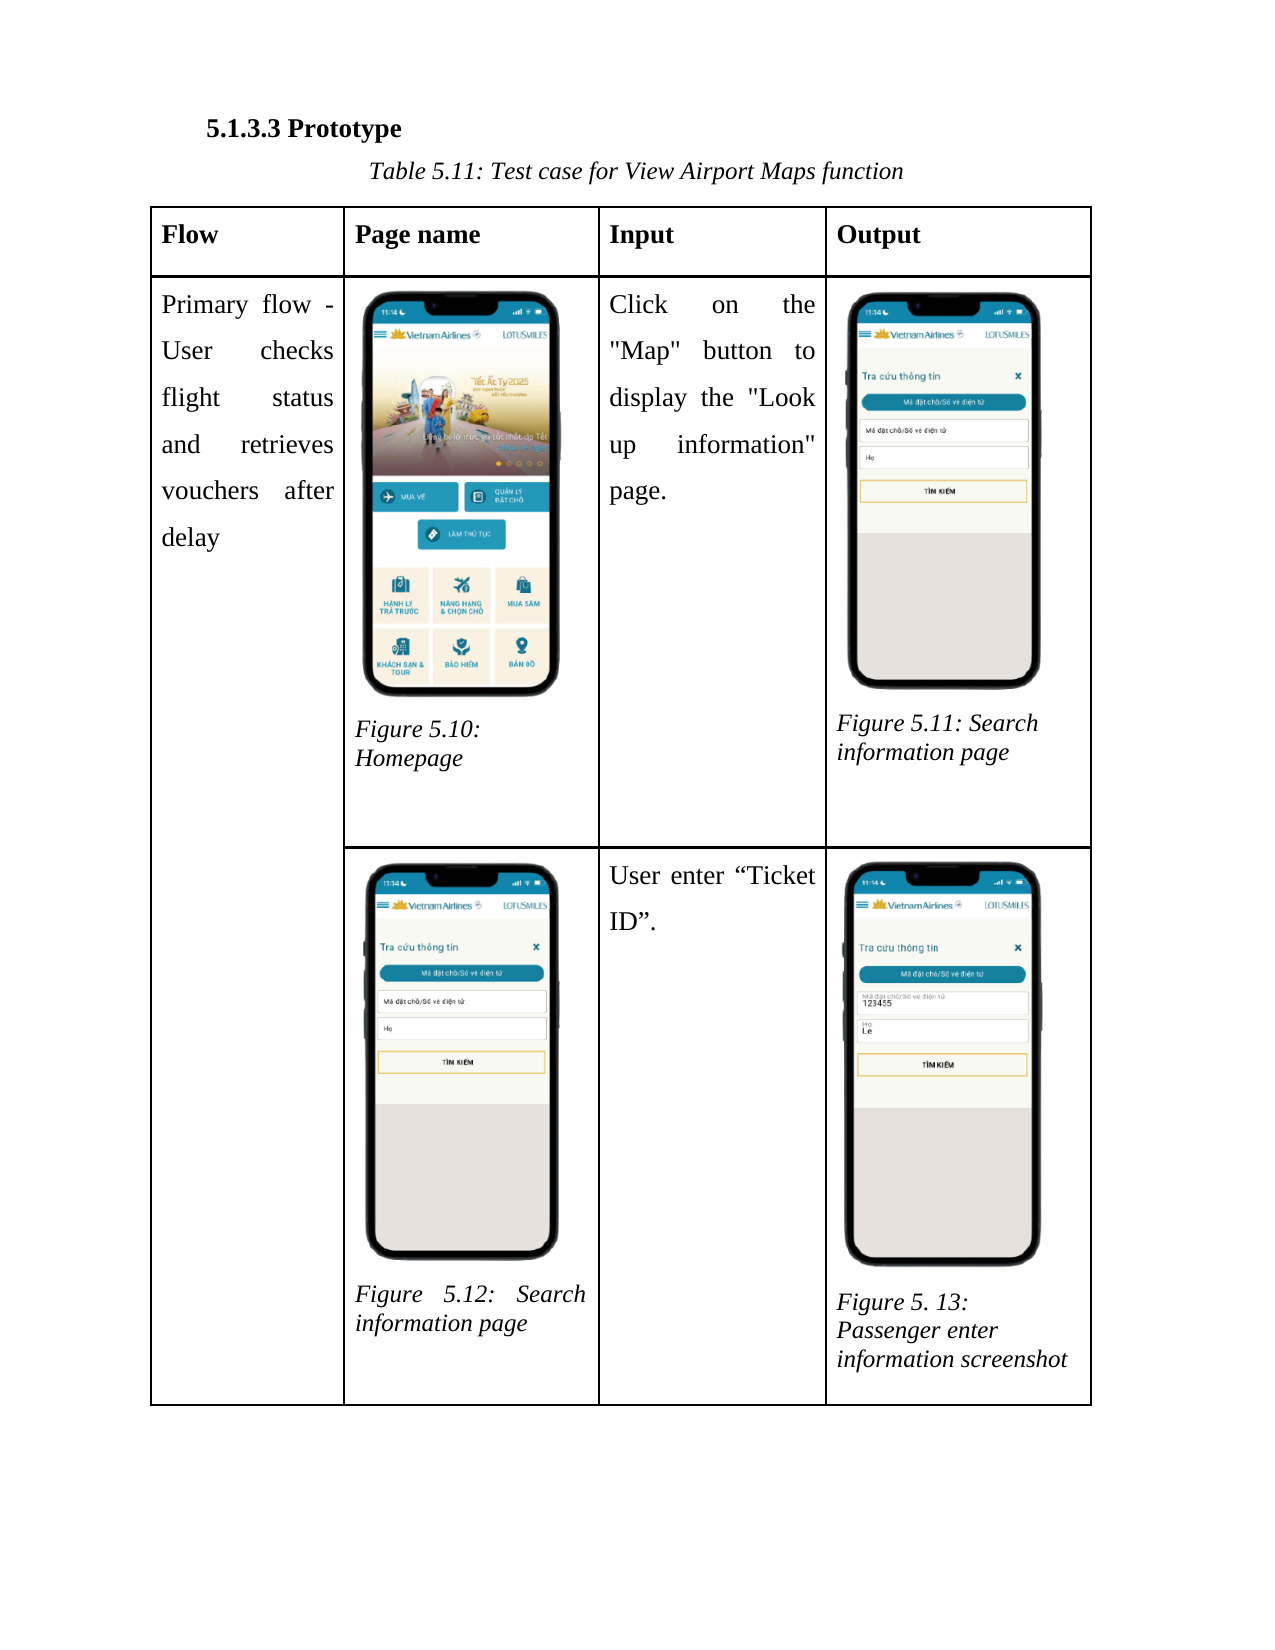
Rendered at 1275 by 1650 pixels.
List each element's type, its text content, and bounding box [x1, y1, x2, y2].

picture [354, 858, 566, 1264]
table_header Flow [152, 208, 343, 275]
picture [354, 287, 566, 699]
subtitle 5.1.3.3 Prototype [206, 112, 1125, 144]
table_header Page name [345, 208, 598, 275]
table_cell Click on the "Map" button to display the "Look up information" page. [600, 278, 825, 846]
table_cell Figure 5.10: Homepage [345, 278, 598, 846]
table_cell User enter “Ticket ID”. [600, 849, 825, 1404]
table_cell Figure 5.12: Search information page [345, 849, 598, 1404]
picture [836, 858, 1048, 1272]
table_cell Primary flow - User checks flight status and retrieves vouchers after delay [152, 278, 343, 1404]
table_cell Figure 5. 13: Passenger enter information screenshot [827, 849, 1090, 1404]
text Table 5.11: Test case for View Airport Maps function [150, 156, 1125, 185]
table_header Input [600, 208, 825, 275]
picture [836, 287, 1048, 693]
table_header Output [827, 208, 1090, 275]
table_cell Figure 5.11: Search information page [827, 278, 1090, 846]
